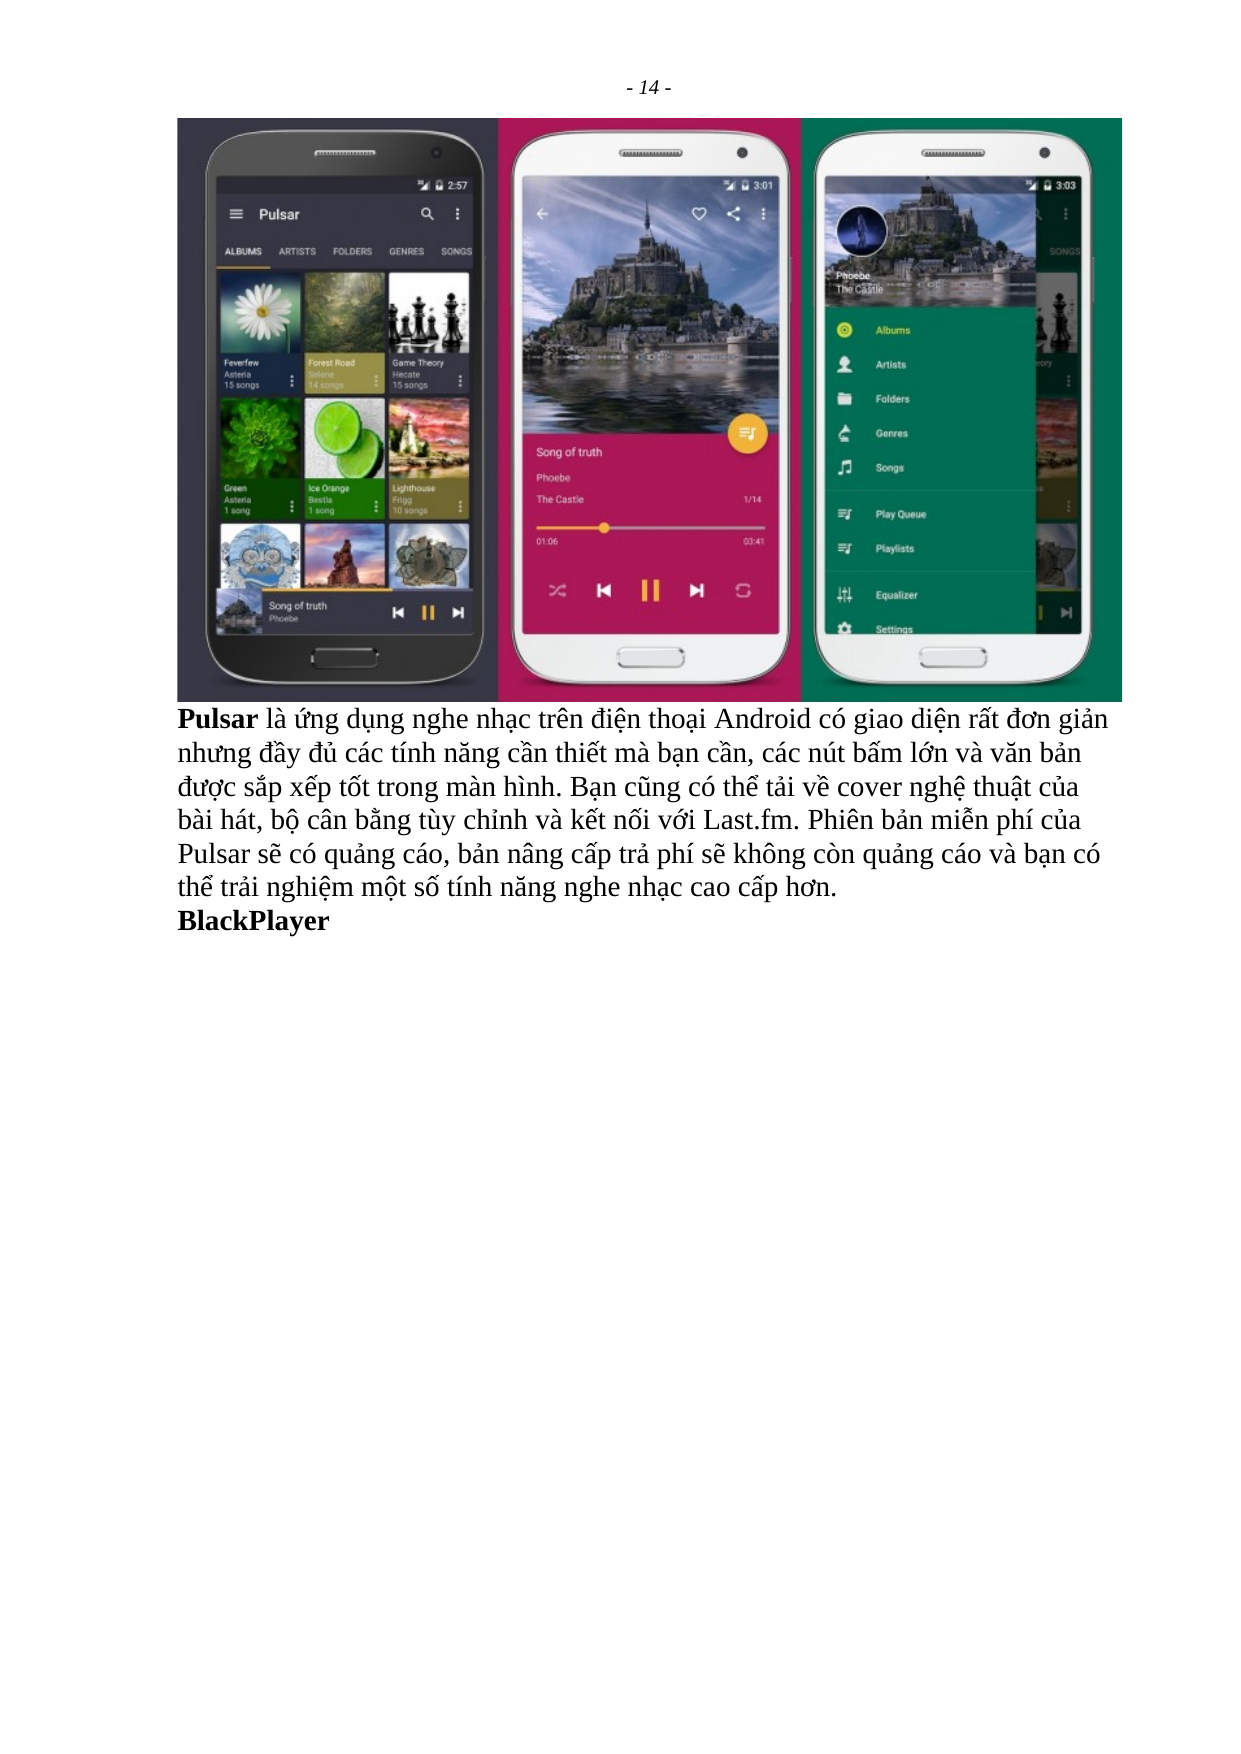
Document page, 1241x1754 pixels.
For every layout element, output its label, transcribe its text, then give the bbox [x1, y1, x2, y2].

list BlackPlayer [177, 903, 1122, 936]
picture [177, 118, 1123, 702]
list Pulsar là ứng dụng nghe nhạc trên điện thoại Android có giao diện rất đơn giản nhưng đầy đủ các tính năng cần thiết mà bạn cần, các nút bấm lớn và văn bản được sắp xếp tốt trong màn hình. Bạn cũng có thể tải về cover nghệ thuật của bài hát, bộ cân bằng tùy chỉnh và kết nối với Last.fm. Phiên bản miễn phí của Pulsar sẽ có quảng cáo, bản nâng cấp trả phí sẽ không còn quảng cáo và bạn có thể trải nghiệm một số tính năng nghe nhạc cao cấp hơn. [177, 702, 1122, 903]
